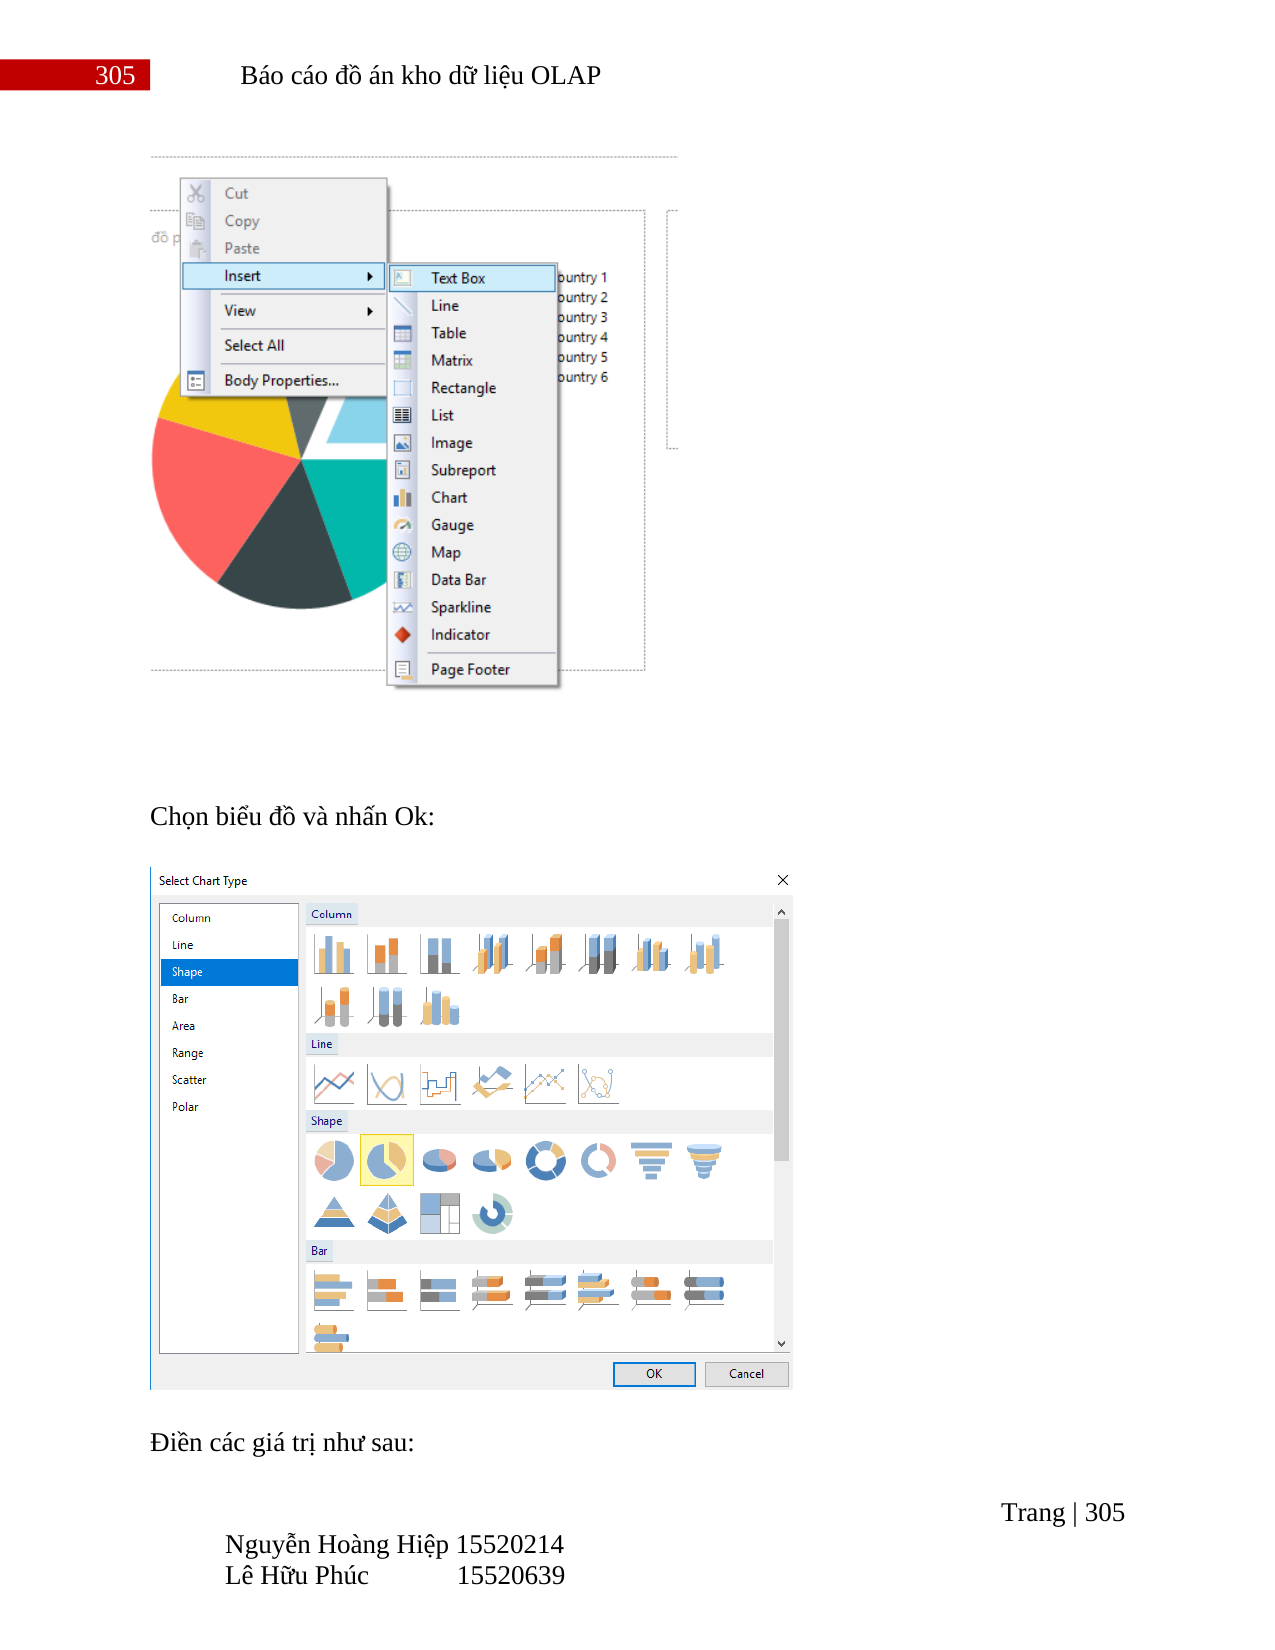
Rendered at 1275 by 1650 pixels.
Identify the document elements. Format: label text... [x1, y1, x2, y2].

text Điền các giá trị như sau: [150, 1426, 1125, 1457]
text Chọn biểu đồ và nhấn Ok: [150, 800, 1125, 831]
picture [150, 150, 679, 696]
picture [150, 867, 793, 1390]
